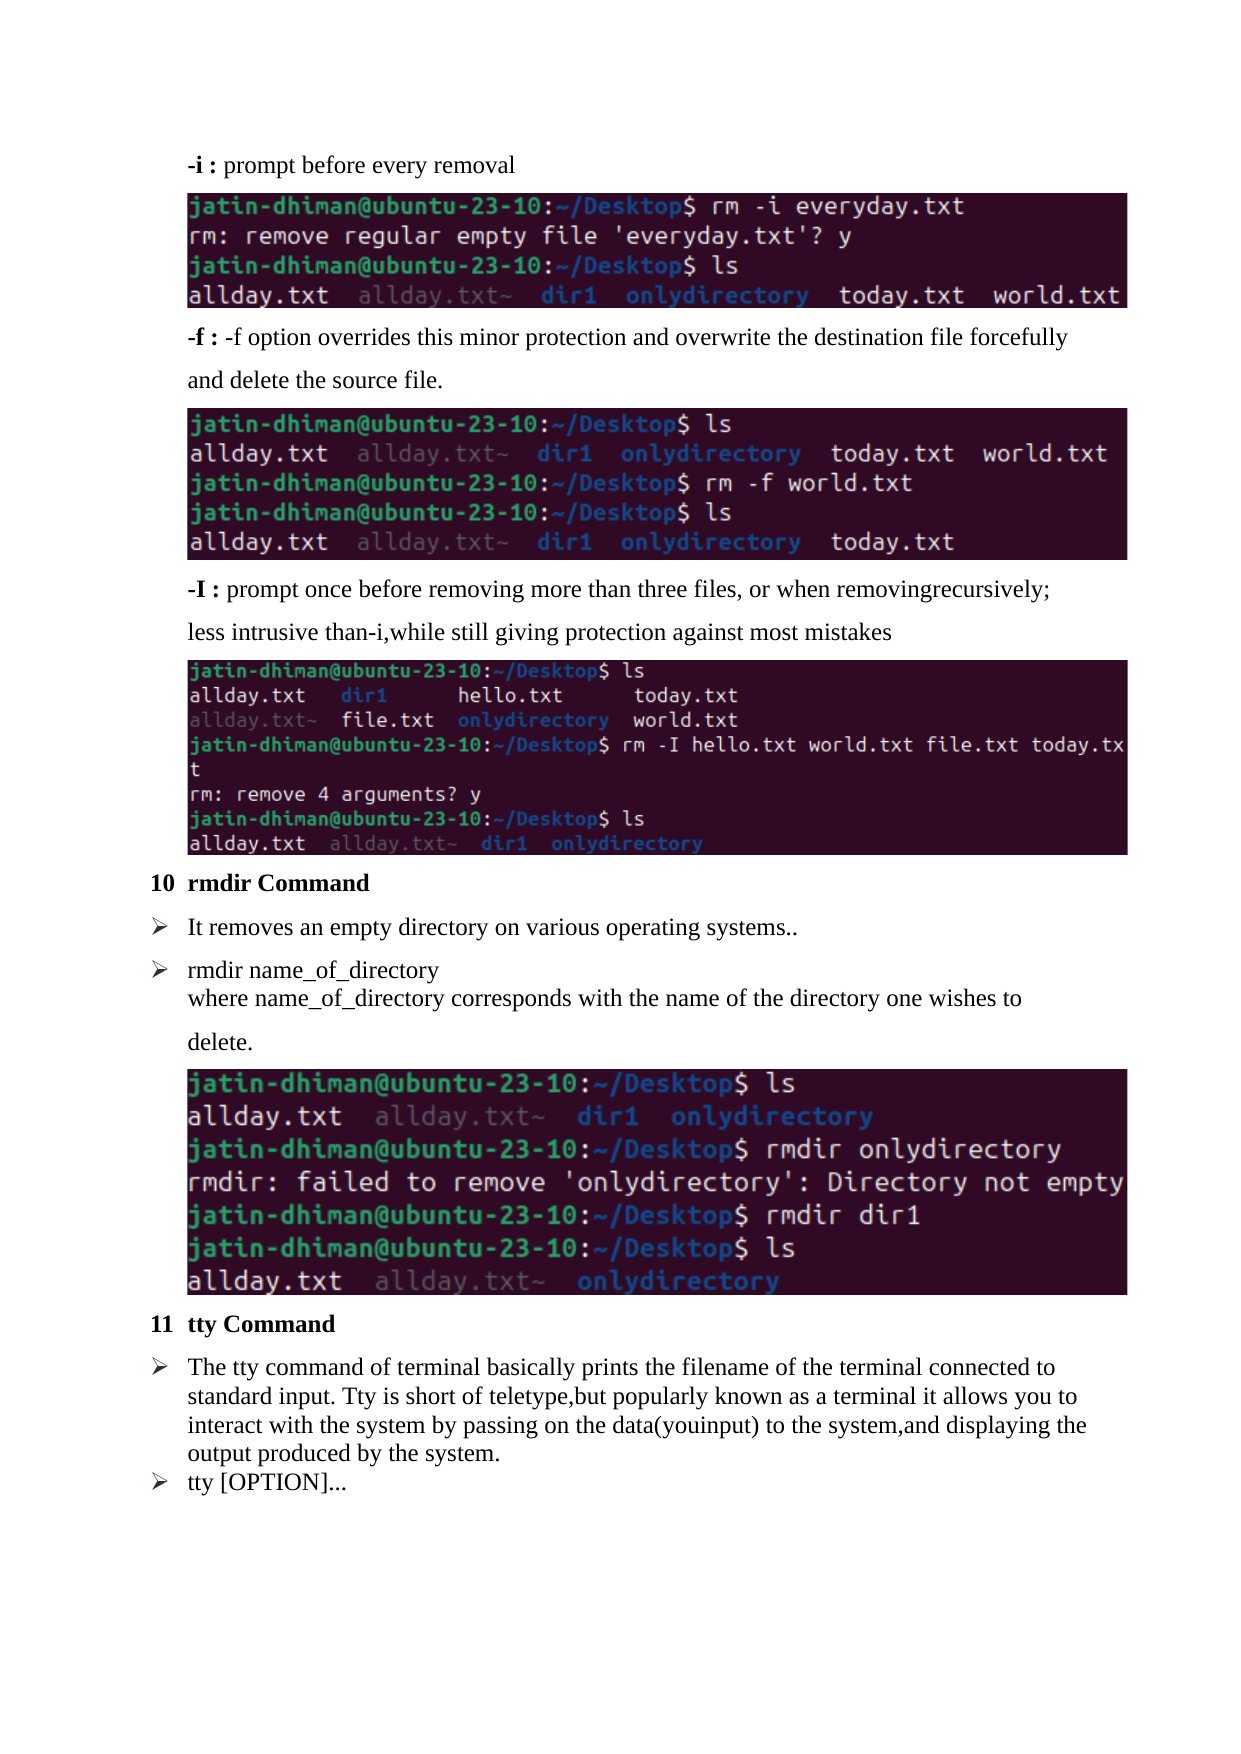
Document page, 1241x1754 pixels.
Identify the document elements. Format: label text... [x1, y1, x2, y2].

list rmdir Command [150, 868, 1090, 897]
list where name_of_directory corresponds with the name of the directory one wishes to delete. [187, 983, 1090, 1055]
list -f : -f option overrides this minor protection and overwrite the destination file forcefully and delete the source file. [150, 322, 1090, 394]
list It removes an empty directory on various operating systems.. [150, 912, 1090, 940]
picture [187, 660, 1128, 855]
list -I : prompt once before removing more than three files, or when removingrecursively; less intrusive than-i,while still giving protection against most mistakes [150, 574, 1090, 646]
picture [187, 408, 1128, 560]
list -i : prompt before every removal [150, 150, 1090, 179]
list rmdir name_of_directory [150, 955, 1090, 983]
list The tty command of terminal basically prints the filename of the terminal connected to standard input. Tty is short of teletype,but popularly known as a terminal it allows you to interact with the system by passing on the data(youinput) to the system,and displaying the output produced by the system. [150, 1352, 1090, 1467]
picture [187, 193, 1128, 308]
picture [187, 1069, 1128, 1295]
list tty Command [150, 1309, 1090, 1338]
list tty [OPTION]... [150, 1467, 1090, 1496]
